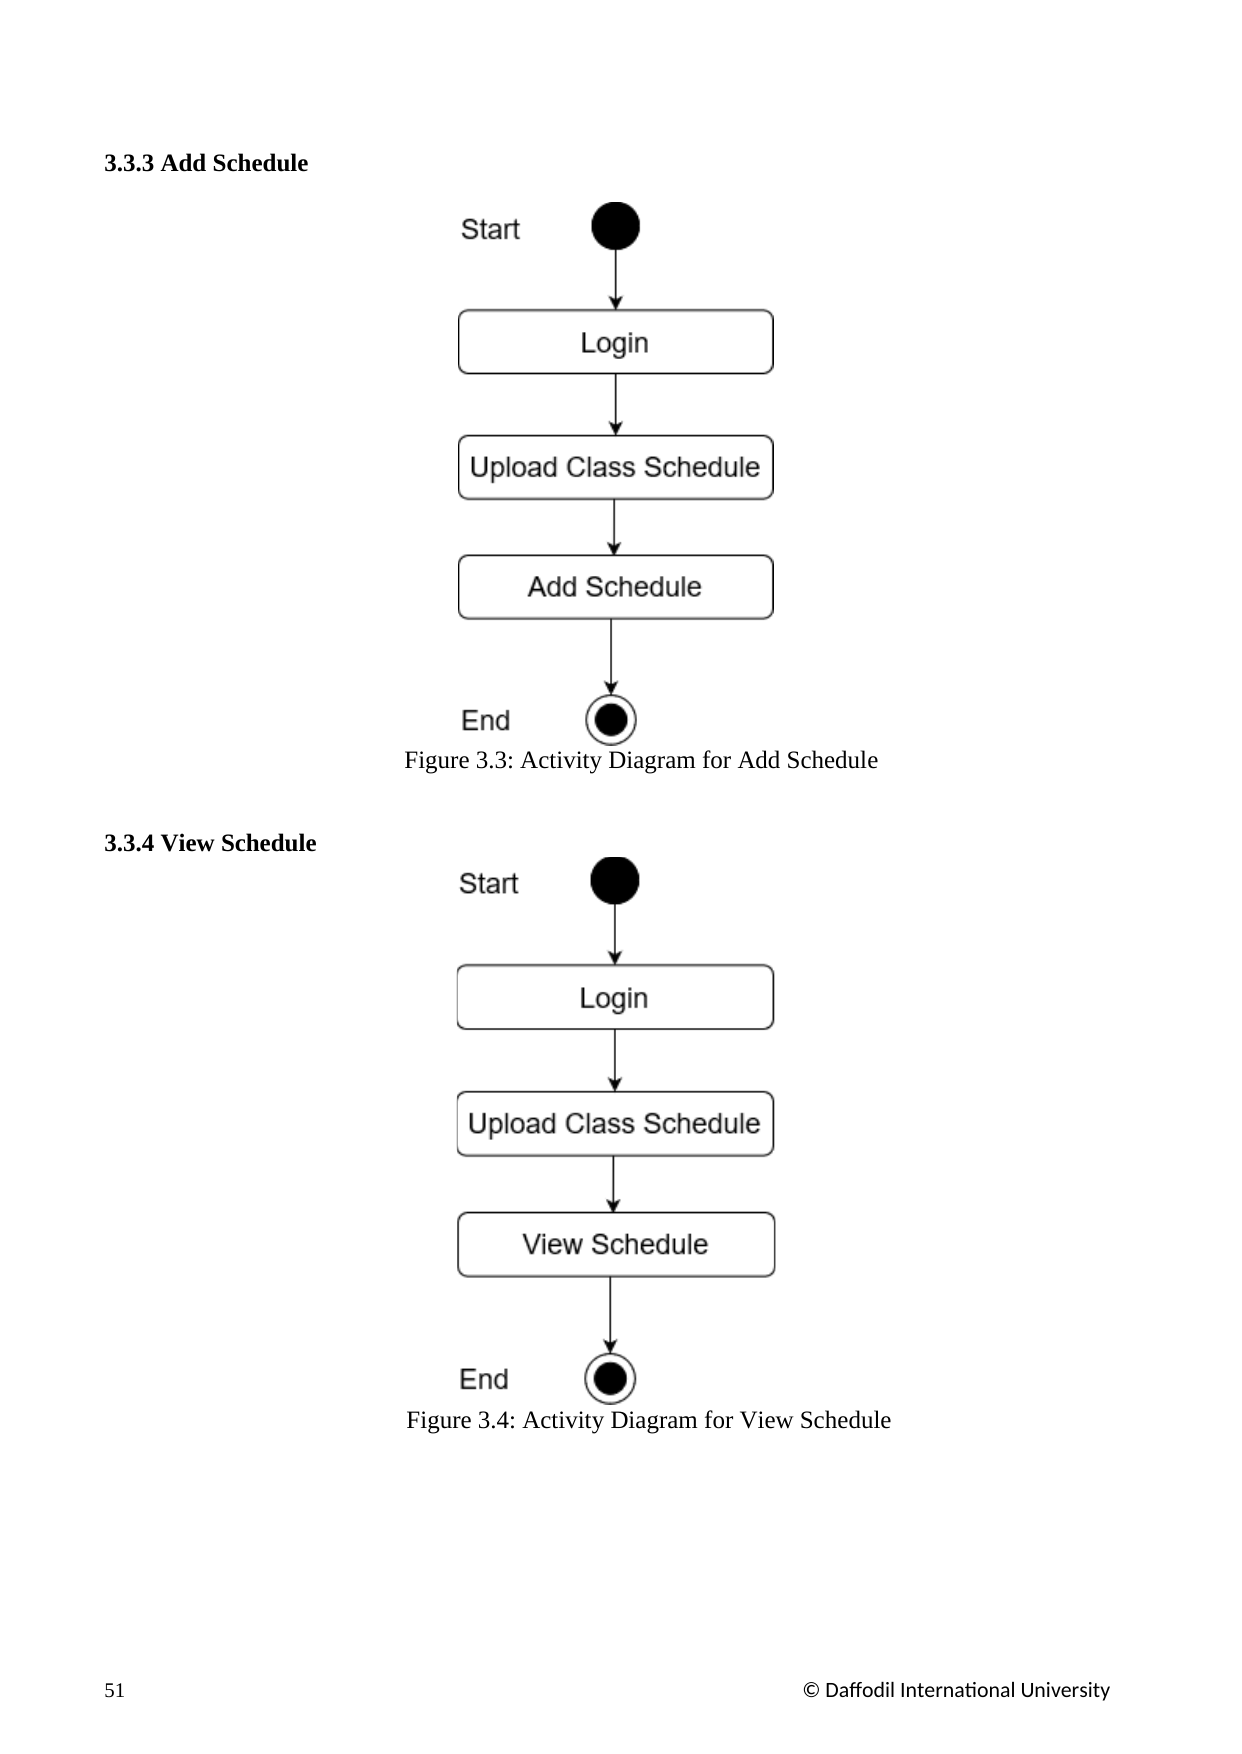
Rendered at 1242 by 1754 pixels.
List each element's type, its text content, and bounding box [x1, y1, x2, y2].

picture [458, 202, 774, 746]
text Figure 3.4: Activity Diagram for View Schedule [406, 1405, 1128, 1434]
text 3.3.4 View Schedule [104, 828, 1128, 857]
text Figure 3.3: Activity Diagram for Add Schedule [404, 745, 1128, 774]
picture [456, 857, 776, 1405]
text 3.3.3 Add Schedule [104, 148, 1128, 177]
